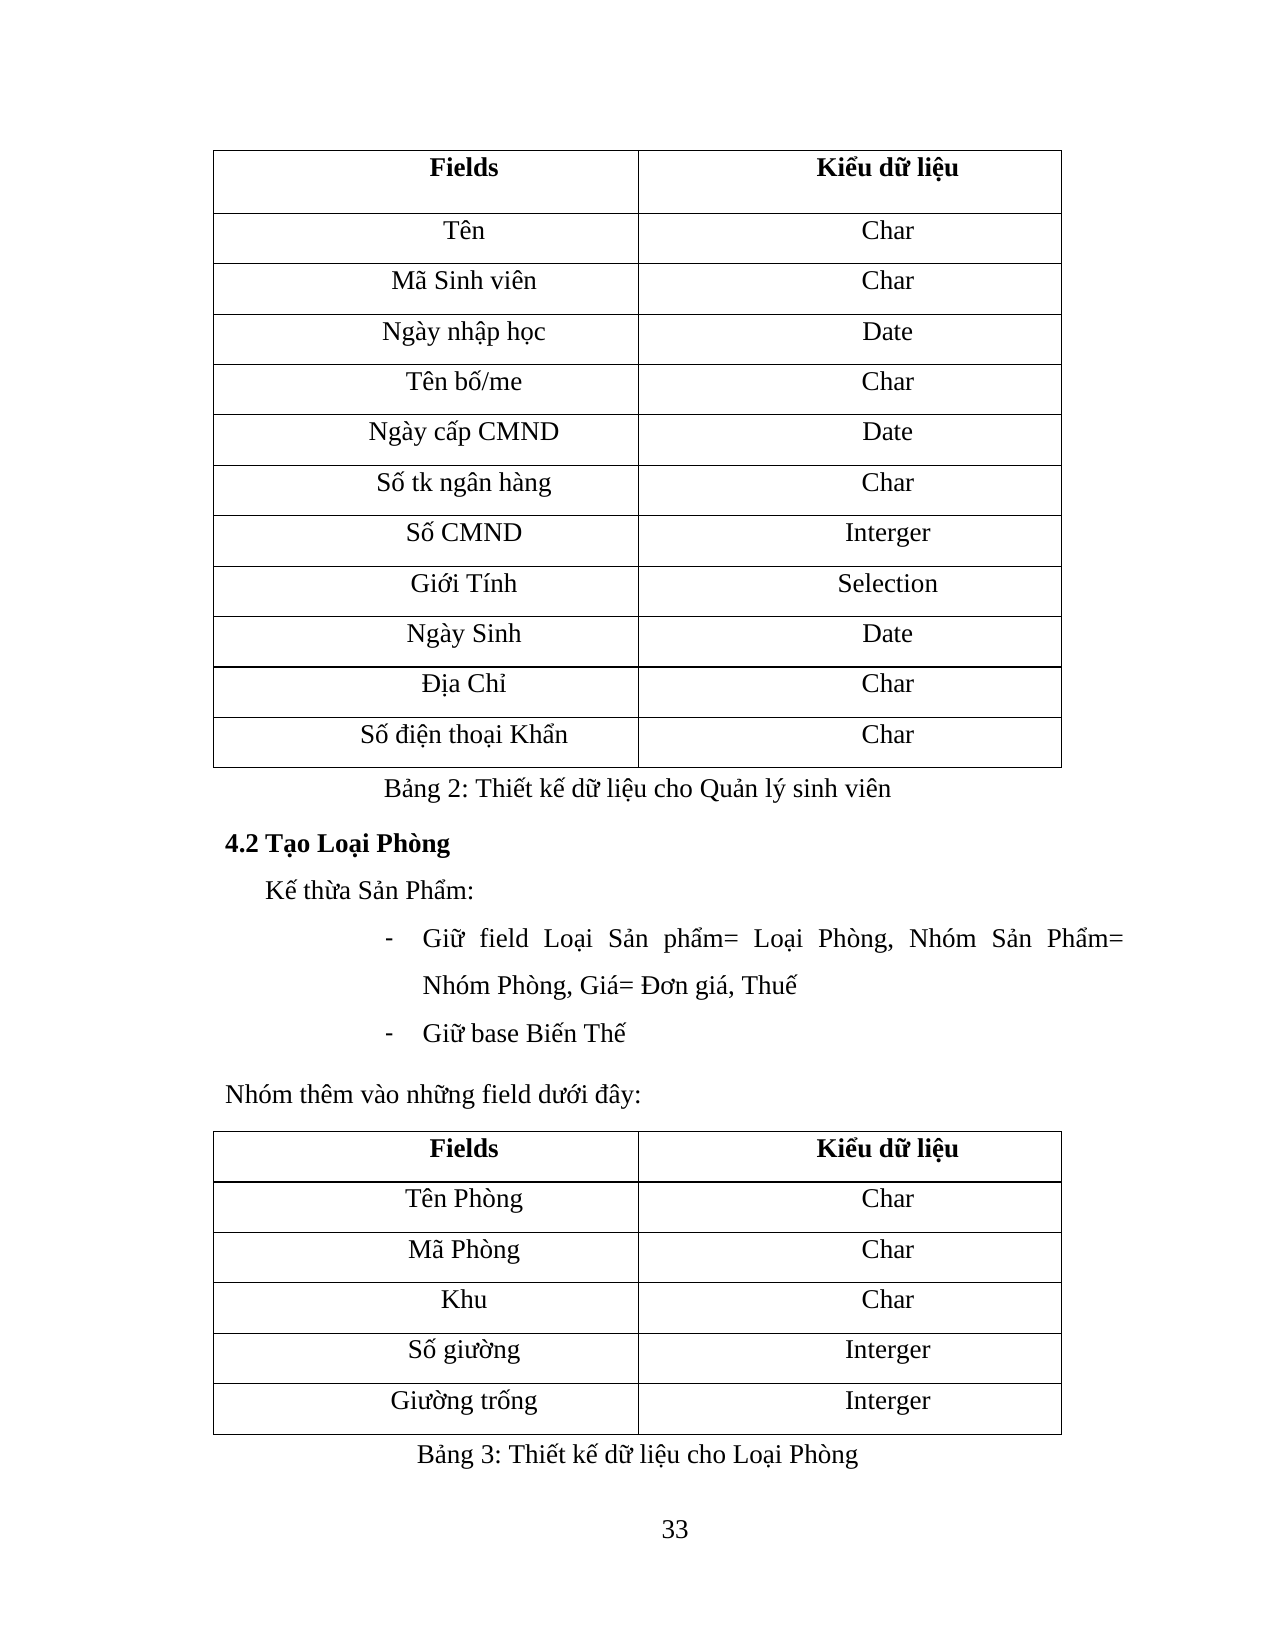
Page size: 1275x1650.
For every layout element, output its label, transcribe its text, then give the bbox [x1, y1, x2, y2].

table_header Fields [214, 151, 638, 213]
text Bảng 3: Thiết kế dữ liệu cho Loại Phòng [150, 1439, 1125, 1470]
table_header Fields [214, 1132, 638, 1181]
table_cell Số điện thoại Khẩn [214, 718, 638, 767]
text Nhóm thêm vào những field dưới đây: [150, 1078, 1125, 1109]
table_cell Date [639, 415, 1061, 465]
table_header Kiểu dữ liệu [639, 151, 1061, 213]
table_cell Interger [639, 516, 1061, 566]
table_cell Char [639, 264, 1061, 313]
table_cell Char [639, 718, 1061, 767]
table_cell Số CMND [214, 516, 638, 566]
table_cell Tên [214, 214, 638, 263]
table_cell Ngày nhập học [214, 315, 638, 364]
table_cell Mã Sinh viên [214, 264, 638, 313]
table_cell Số giường [214, 1334, 638, 1383]
table_cell Date [639, 617, 1061, 666]
table_cell Ngày Sinh [214, 617, 638, 666]
list Giữ base Biến Thế [385, 1016, 1125, 1049]
table_cell Tên bố/me [214, 365, 638, 414]
table_cell Địa Chỉ [214, 668, 638, 717]
table_cell Char [639, 1183, 1061, 1232]
table_cell Char [639, 1233, 1061, 1282]
table_cell Giới Tính [214, 567, 638, 616]
table_cell Interger [639, 1384, 1061, 1433]
table_cell Khu [214, 1283, 638, 1333]
table_cell Tên Phòng [214, 1183, 638, 1232]
list Kế thừa Sản Phẩm: [265, 874, 1125, 905]
table_cell Selection [639, 567, 1061, 616]
table_cell Char [639, 214, 1061, 263]
table_cell Char [639, 466, 1061, 515]
table_cell Giường trống [214, 1384, 638, 1433]
list Tạo Loại Phòng [225, 827, 1125, 859]
table_cell Số tk ngân hàng [214, 466, 638, 515]
table_cell Mã Phòng [214, 1233, 638, 1282]
text Bảng 2: Thiết kế dữ liệu cho Quản lý sinh viên [150, 772, 1125, 804]
table_cell Interger [639, 1334, 1061, 1383]
table_cell Date [639, 315, 1061, 364]
table_cell Char [639, 668, 1061, 717]
table_cell Char [639, 365, 1061, 414]
list Giữ field Loại Sản phẩm= Loại Phòng, Nhóm Sản Phẩm= Nhóm Phòng, Giá= Đơn giá, Thuế [385, 921, 1125, 1001]
table_header Kiểu dữ liệu [639, 1132, 1061, 1181]
table_cell Char [639, 1283, 1061, 1333]
table_cell Ngày cấp CMND [214, 415, 638, 465]
